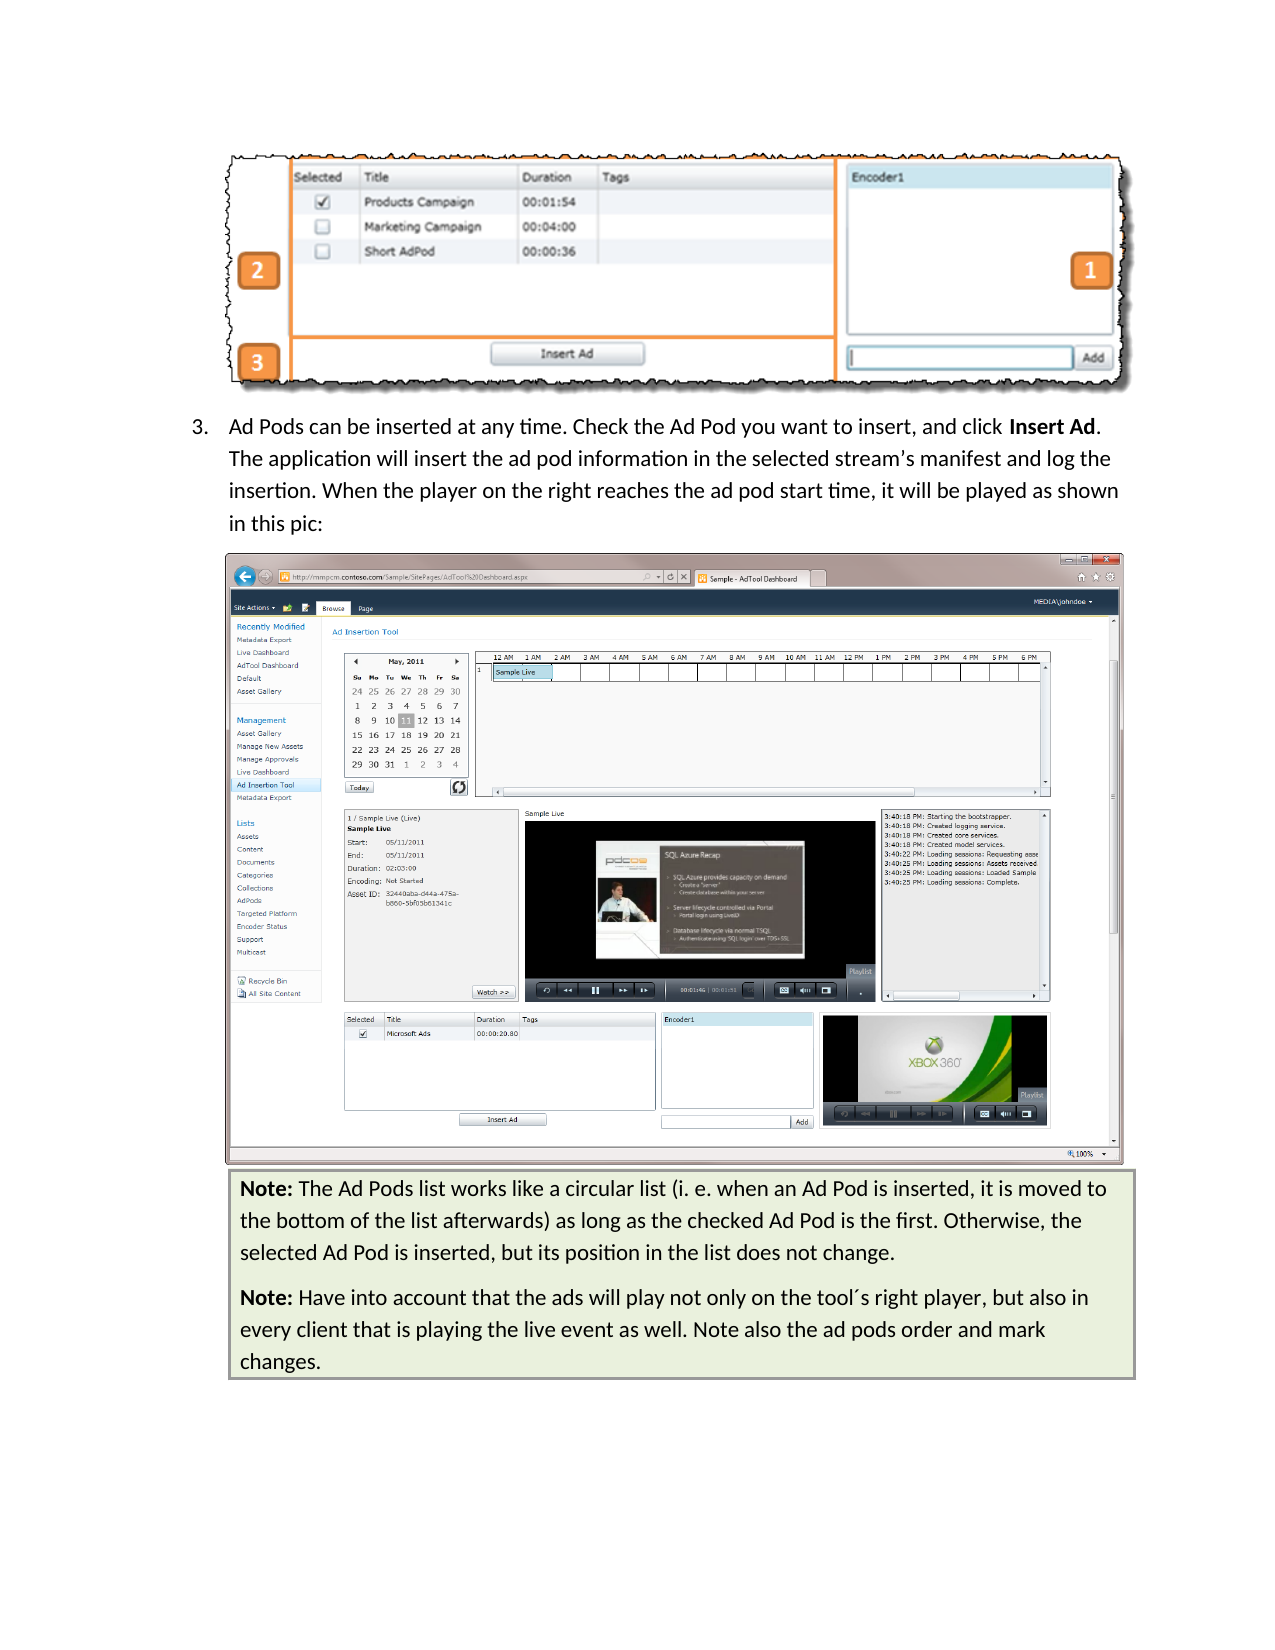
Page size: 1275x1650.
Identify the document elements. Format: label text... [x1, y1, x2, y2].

text Note: The Ad Pods list works like a circular list (i. e. when an Ad Pod is inserted, it is moved to the bottom of the list afterwards) as long as the checked Ad Pod is the first. Otherwise, the selected Ad Pod is inserted, but its position in the list does not change. [231, 1172, 1133, 1266]
picture [225, 150, 1145, 409]
text Note: Have into account that the ads will play not only on the tool´s right player, but also in every client that is playing the live event as well. Note also the ad pods order and mark changes. [231, 1277, 1133, 1377]
picture [225, 553, 1124, 1165]
list Ad Pods can be inserted at any time. Check the Ad Pod you want to insert, and click Insert Ad. The application will insert the ad pod information in the selected stream’s manifest and log the insertion. When the player on the right reaches the ad pod start time, it will be played as shown in this pic: [191, 412, 1125, 537]
